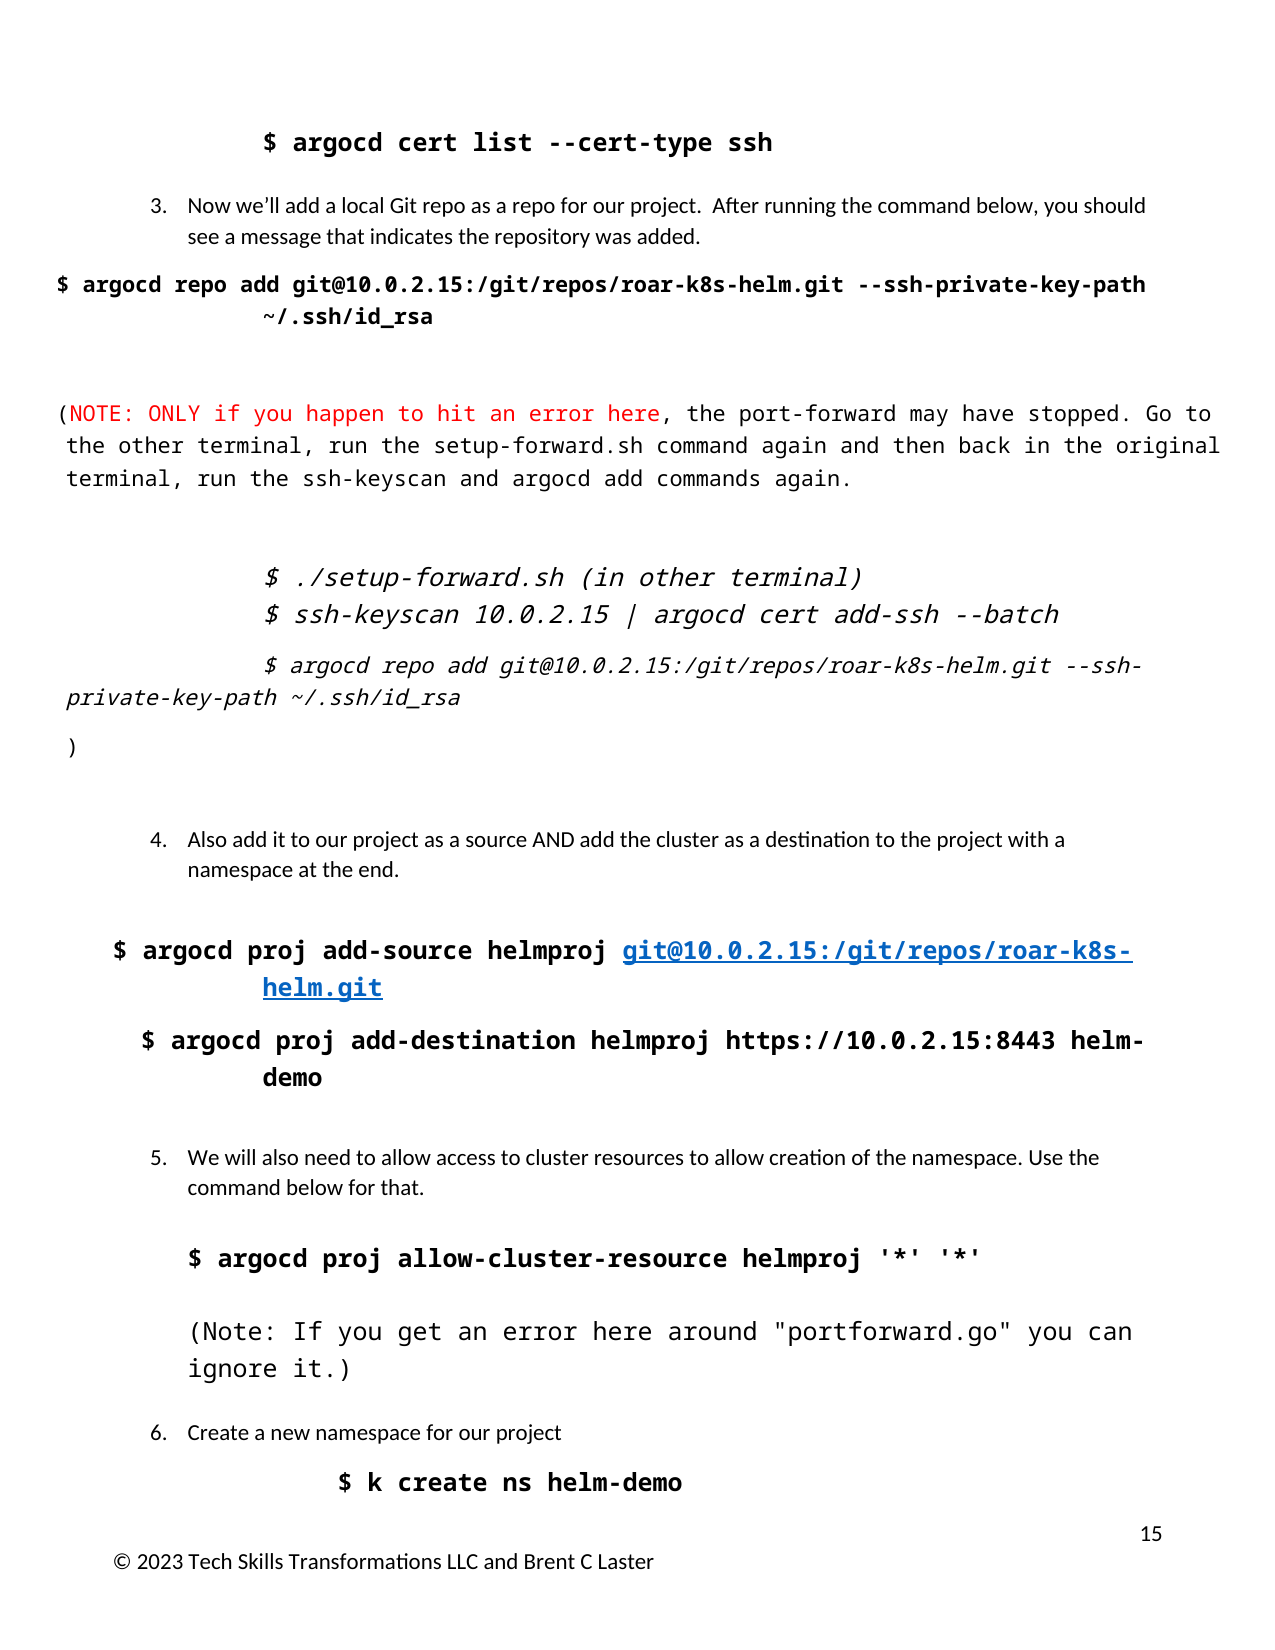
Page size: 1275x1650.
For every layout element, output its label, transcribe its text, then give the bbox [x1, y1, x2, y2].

list ﻿$ ./setup-forward.sh (in other terminal) [262, 560, 1162, 594]
list $ argocd proj allow-cluster-resource helmproj '*' '*' [187, 1240, 1162, 1274]
text ) [66, 731, 1228, 761]
list $ ssh-keyscan 10.0.2.15 | argocd cert add-ssh --batch [262, 597, 1162, 631]
text (NOTE: ONLY if you happen to hit an error here, the port-forward may have stopped. Go to the other terminal, run the setup-forward.sh command again and then back in the original terminal, run the ssh-keyscan and argocd add commands again. [56, 398, 1228, 492]
list Now we’ll add a local Git repo as a repo for our project. After running the command below, you should see a message that indicates the repository was added. [150, 192, 1162, 250]
list Create a new namespace for our project [150, 1418, 1162, 1446]
text $ k create ns helm-demo [262, 1464, 1162, 1498]
list (Note: If you get an error here around "portforward.go" you can ignore it.) [187, 1314, 1162, 1385]
list We will also need to allow access to cluster resources to allow creation of the namespace. Use the command below for that. [150, 1143, 1162, 1201]
list $ argocd cert list --cert-type ssh [262, 125, 1162, 159]
text $ argocd repo add git@10.0.2.15:/git/repos/roar-k8s-helm.git --ssh-private-key-path ~/.ssh/id_rsa [66, 650, 1228, 712]
list Also add it to our project as a source AND add the cluster as a destination to the project with a namespace at the end. [150, 825, 1162, 883]
text $ ﻿argocd repo add git@10.0.2.15:/git/repos/roar-k8s-helm.git --ssh-private-key-path ~/.ssh/id_rsa [56, 269, 1228, 331]
text $ ﻿argocd proj add-destination helmproj https://10.0.2.15:8443 helm-demo [141, 1023, 1162, 1093]
text $ argocd proj add-source helmproj git@10.0.2.15:/git/repos/roar-k8s-helm.git [112, 932, 1162, 1003]
